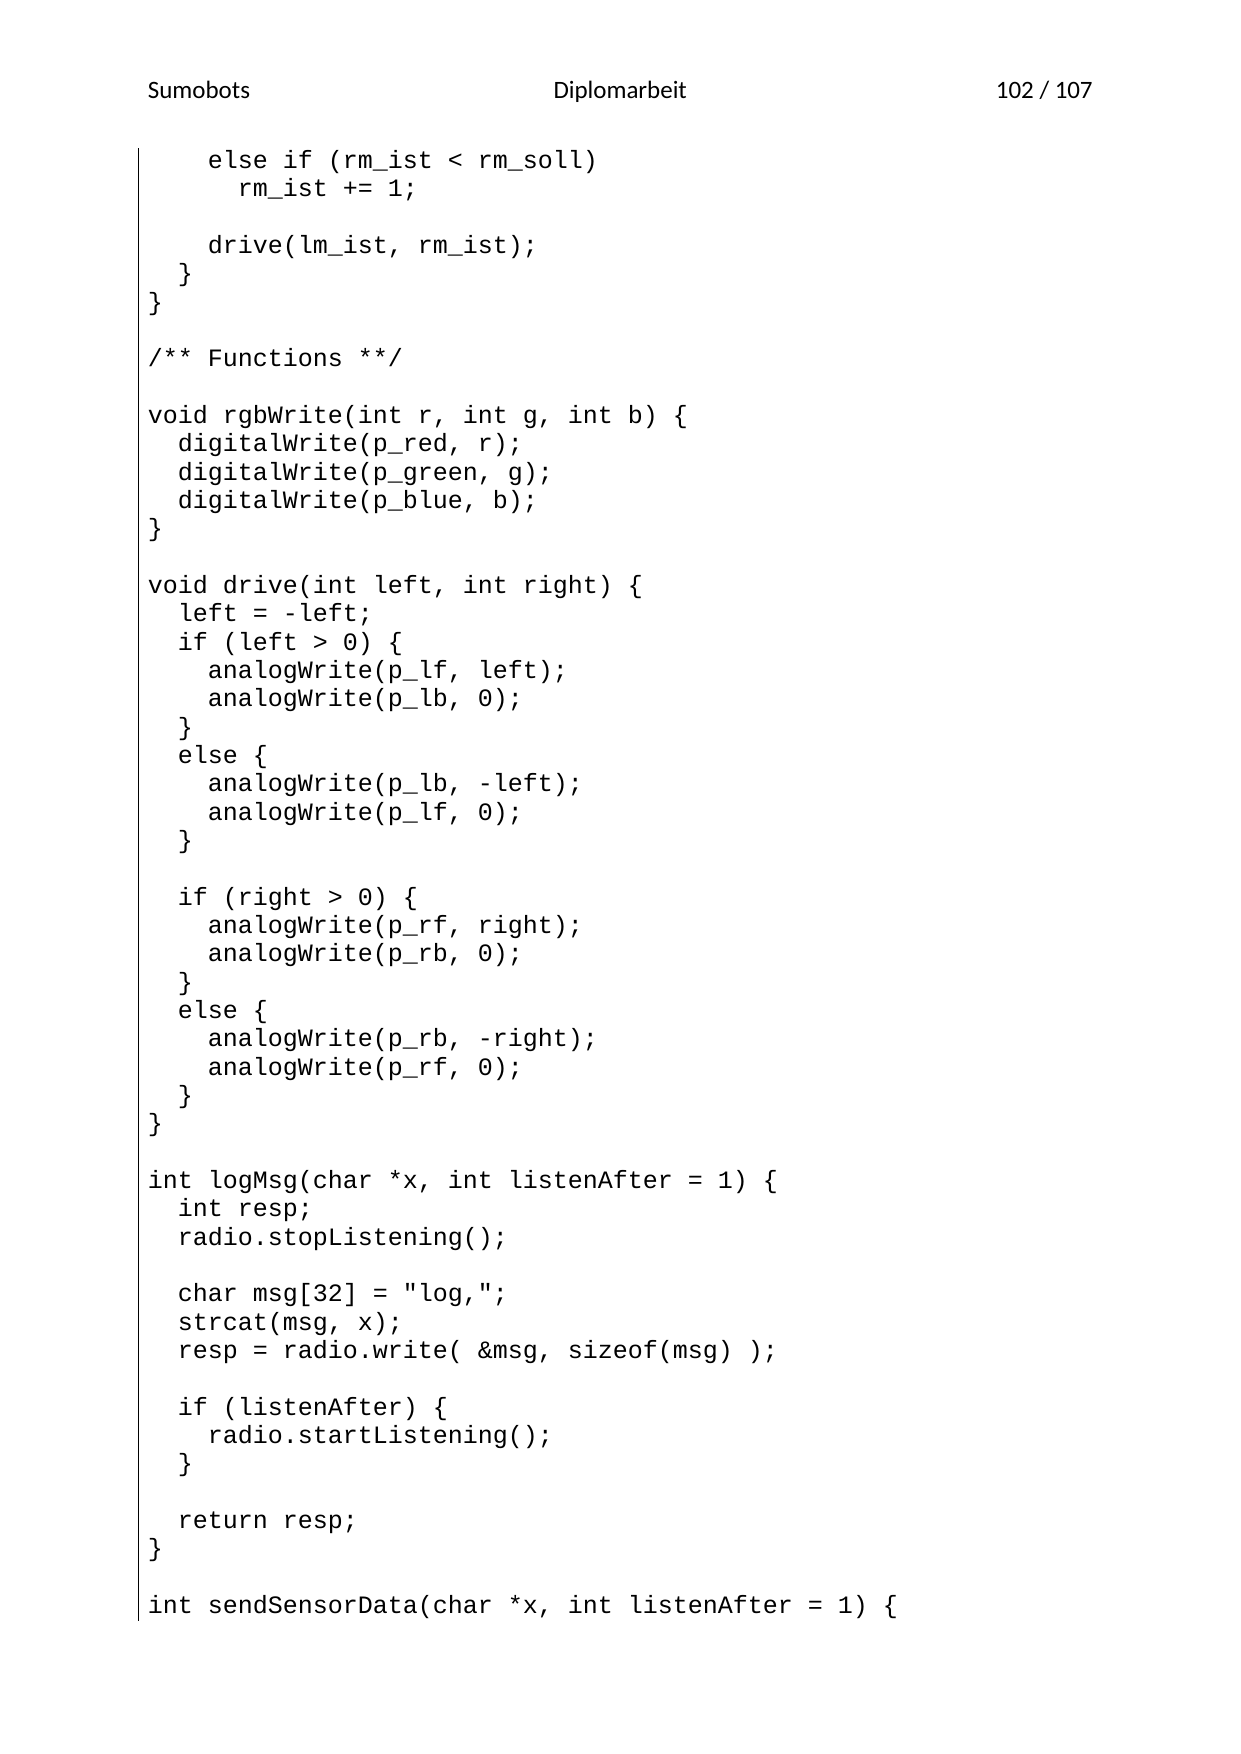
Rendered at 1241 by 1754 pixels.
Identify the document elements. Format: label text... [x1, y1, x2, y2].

text radio.startListening(); [148, 1423, 1093, 1451]
text int resp; [148, 1196, 1093, 1224]
text digitalWrite(p_green, g); [148, 459, 1093, 488]
text } [148, 516, 1093, 544]
text void drive(int left, int right) { [148, 573, 1093, 601]
text int logMsg(char *x, int listenAfter = 1) { [148, 1168, 1093, 1196]
text return resp; [148, 1508, 1093, 1536]
text rm_ist += 1; [148, 176, 1093, 204]
text } [148, 1451, 1093, 1479]
text analogWrite(p_lf, 0); [148, 799, 1093, 828]
text } [148, 261, 1093, 289]
text if (listenAfter) { [148, 1394, 1093, 1423]
text strcat(msg, x); [148, 1309, 1093, 1338]
text analogWrite(p_rb, -right); [148, 1026, 1093, 1054]
text left = -left; [148, 601, 1093, 629]
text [148, 1338, 1093, 1366]
text drive(lm_ist, rm_ist); [148, 233, 1093, 261]
text } [148, 289, 1093, 318]
text } [148, 969, 1093, 998]
text analogWrite(p_rf, right); [148, 913, 1093, 941]
text else if (rm_ist < rm_soll) [148, 148, 1093, 176]
text if (left > 0) { [148, 629, 1093, 658]
text char msg[32] = "log,"; [148, 1281, 1093, 1309]
text } [148, 1111, 1093, 1139]
text } [148, 1083, 1093, 1111]
text analogWrite(p_lb, -left); [148, 771, 1093, 799]
text /** Functions **/ [148, 346, 1093, 374]
text int sendSensorData(char *x, int listenAfter = 1) { [148, 1593, 1093, 1621]
text else { [148, 743, 1093, 771]
text analogWrite(p_lf, left); [148, 658, 1093, 686]
text digitalWrite(p_red, r); [148, 431, 1093, 459]
text analogWrite(p_rb, 0); [148, 941, 1093, 969]
text analogWrite(p_lb, 0); [148, 686, 1093, 714]
text digitalWrite(p_blue, b); [148, 488, 1093, 516]
text else { [148, 998, 1093, 1026]
text void rgbWrite(int r, int g, int b) { [148, 403, 1093, 431]
text } [148, 714, 1093, 743]
text radio.stopListening(); [148, 1224, 1093, 1253]
text if (right > 0) { [148, 884, 1093, 913]
text } [148, 1536, 1093, 1564]
text } [148, 828, 1093, 856]
text analogWrite(p_rf, 0); [148, 1054, 1093, 1083]
